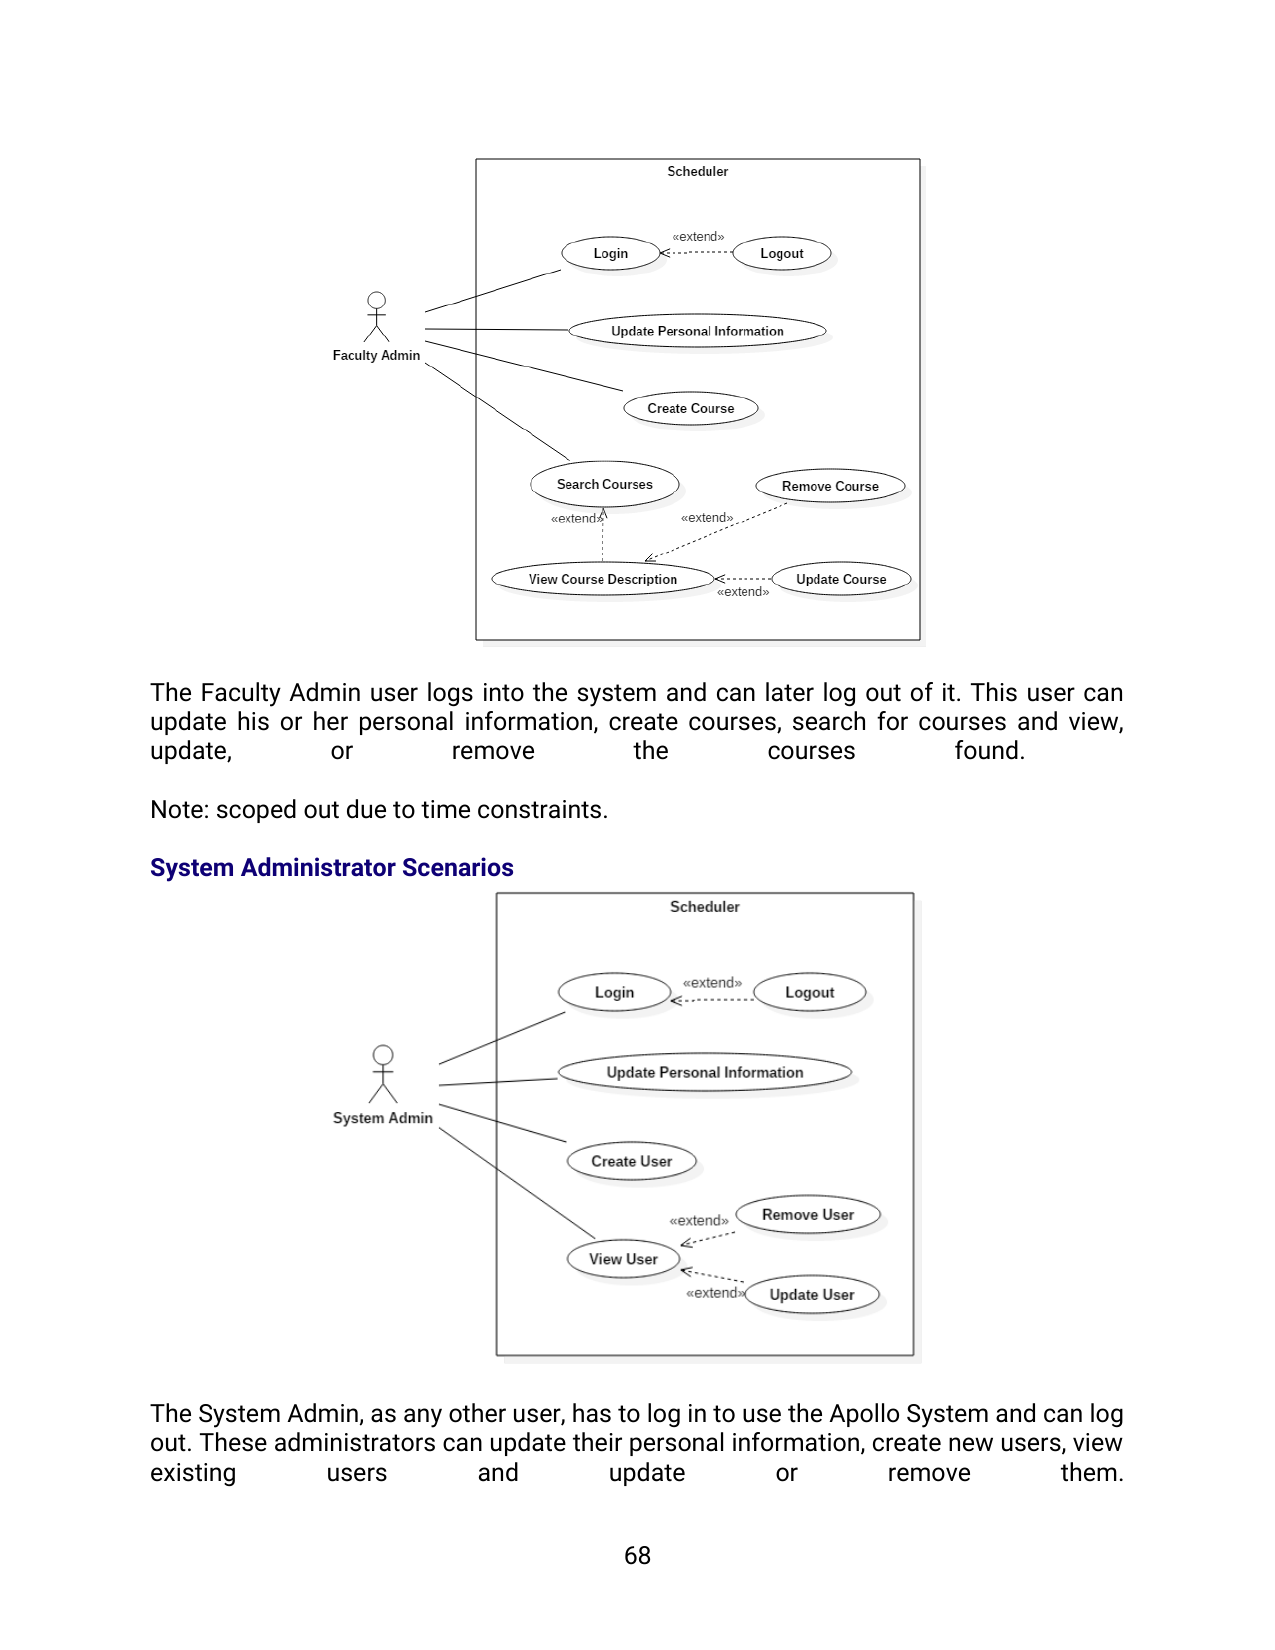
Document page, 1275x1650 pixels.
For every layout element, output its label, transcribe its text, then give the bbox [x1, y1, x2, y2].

picture [318, 150, 958, 678]
text System Administrator Scenarios [150, 854, 1125, 883]
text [150, 1399, 1125, 1487]
text The Faculty Admin user logs into the system and can later log out of it. This user can update his or her personal information, create courses, search for courses and view, update, or remove the courses found. Note: scoped out due to time constraints. [150, 678, 1125, 824]
picture [317, 882, 958, 1400]
